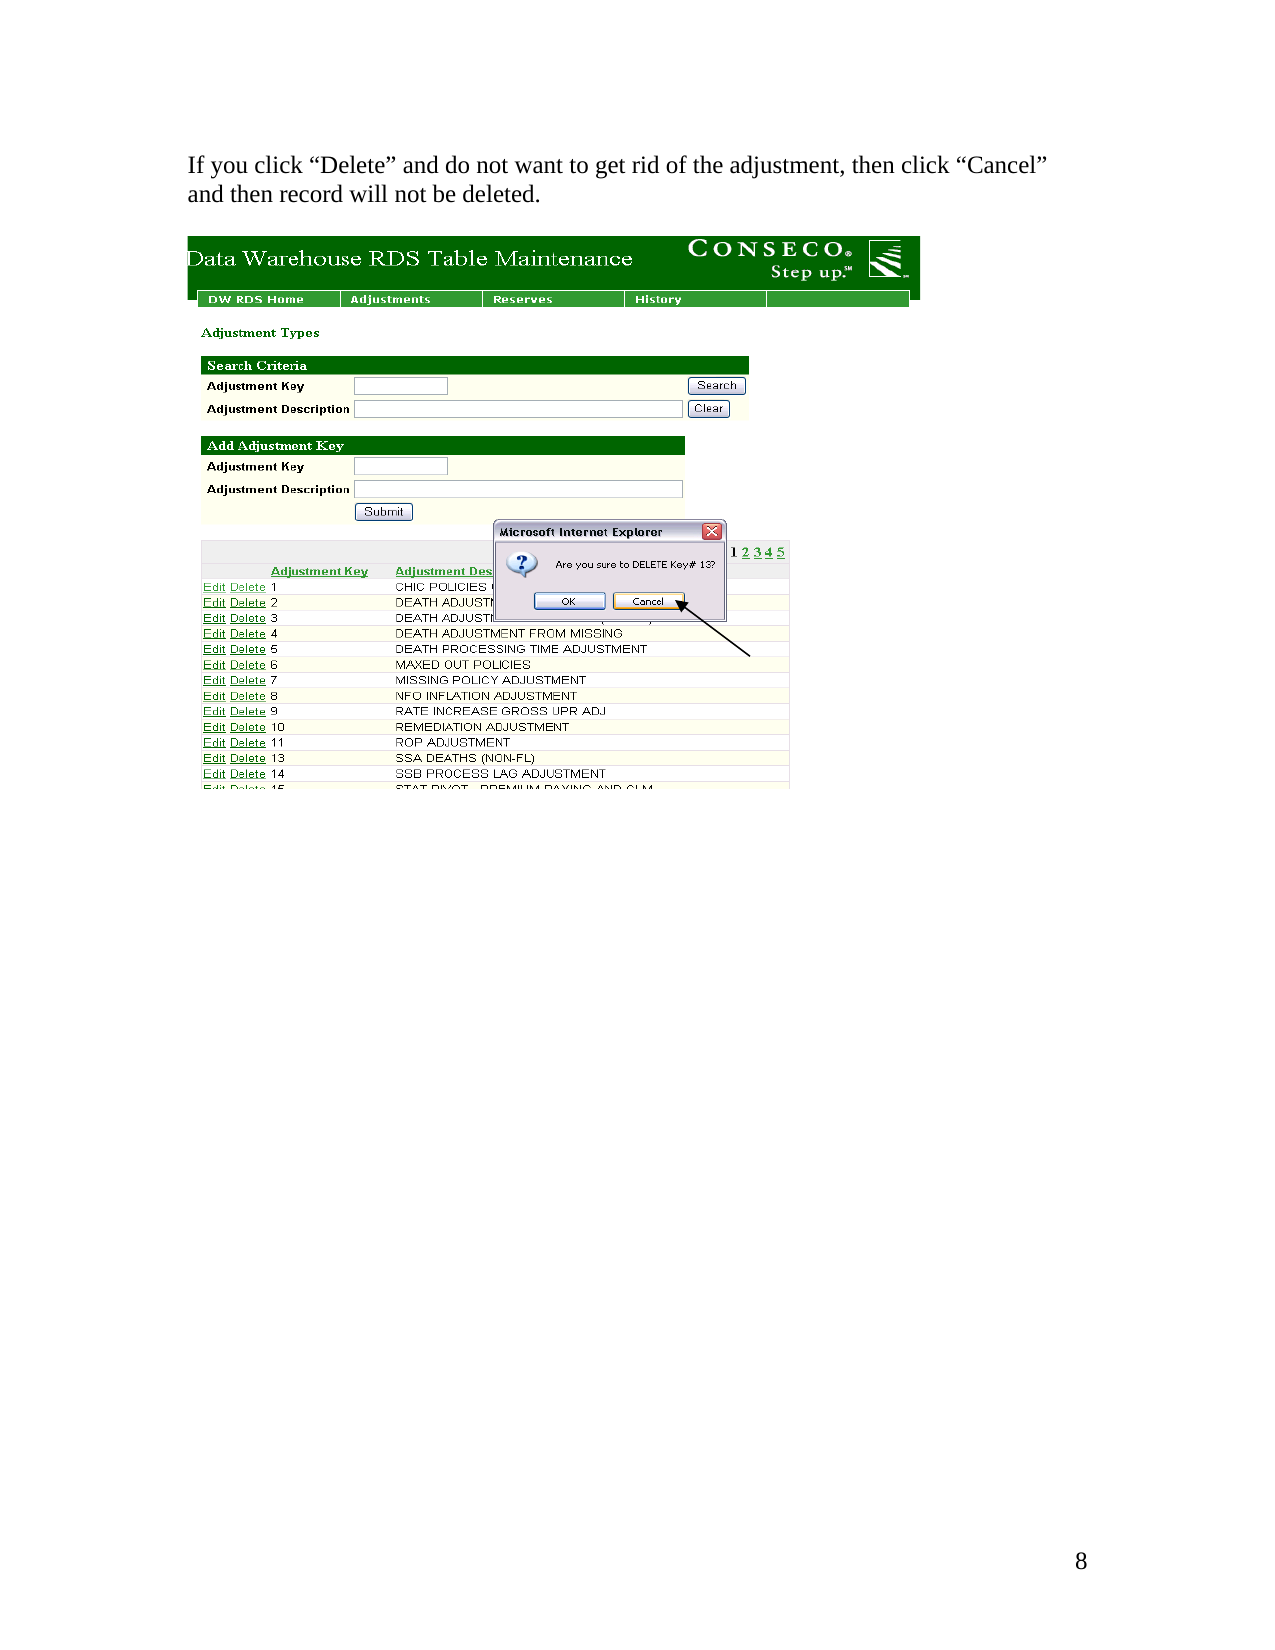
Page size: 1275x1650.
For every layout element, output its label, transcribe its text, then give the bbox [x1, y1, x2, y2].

picture [187, 236, 921, 789]
text If you click “Delete” and do not want to get rid of the adjustment, then click “Cancel” and then record will not be deleted. [187, 150, 1087, 207]
